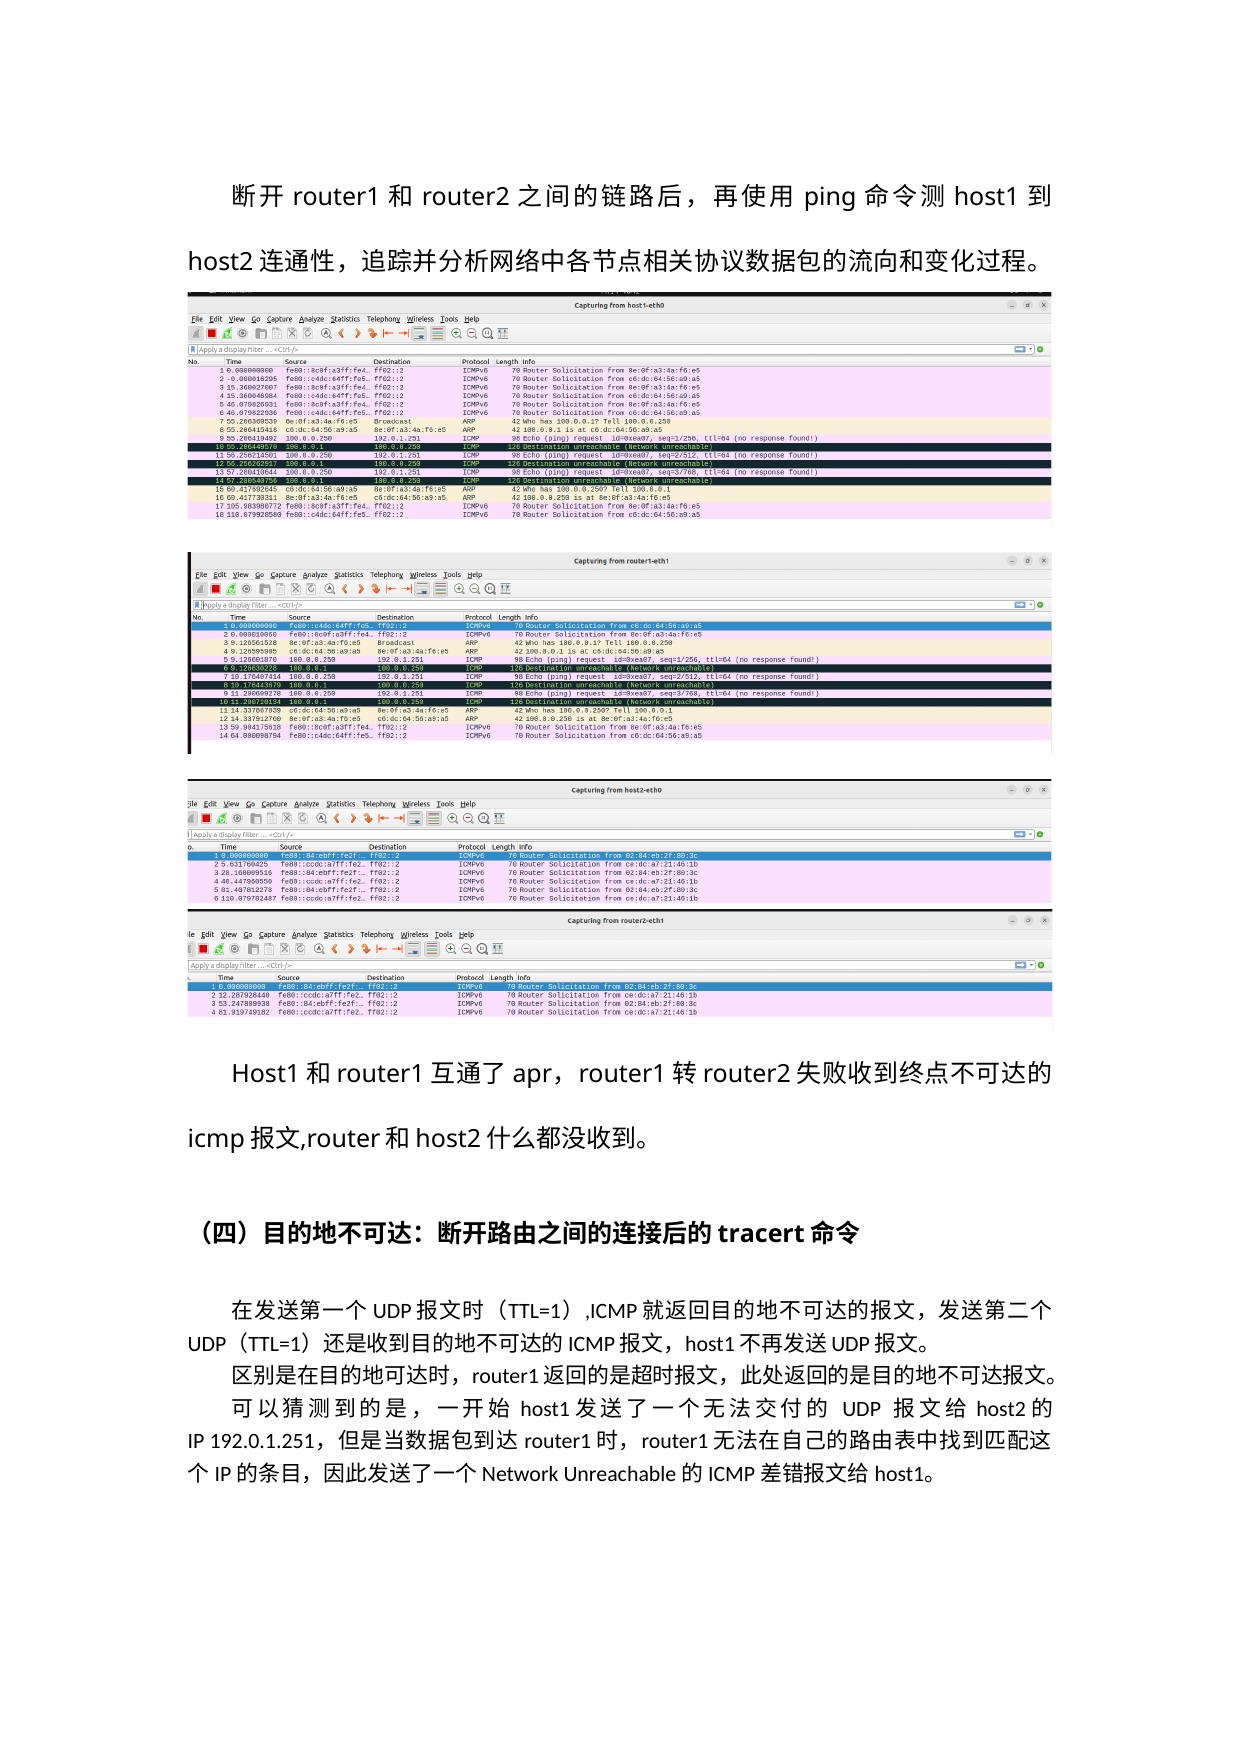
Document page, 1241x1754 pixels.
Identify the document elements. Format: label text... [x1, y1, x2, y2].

picture [187, 552, 1052, 754]
list 区别是在目的地可达时，router1返回的是超时报文，此处返回的是目的地不可达报文。 [187, 1358, 1053, 1390]
picture [187, 909, 1053, 1031]
picture [187, 292, 1052, 528]
list 在发送第一个UDP报文时（TTL=1）,ICMP就返回目的地不可达的报文，发送第二个UDP（TTL=1）还是收到目的地不可达的ICMP报文，host1不再发送UDP报文。 [187, 1293, 1053, 1358]
picture [187, 779, 1052, 906]
subtitle （四）目的地不可达：断开路由之间的连接后的tracert命令 [187, 1199, 1053, 1264]
list 可以猜测到的是，一开始 host1 发送了一个无法交付的 UDP 报文给 host2 的 IP 192.0.1.251，但是当数据包到达 router1 时，router1 无法在自己的路由表中找到匹配这个 IP 的条目，因此发送了一个 Network Unreachable 的 ICMP 差错报文给 host1。 [187, 1390, 1053, 1488]
text Host1和router1互通了apr，router1转router2失败收到终点不可达的icmp报文,router和host2什么都没收到。 [187, 1039, 1053, 1169]
